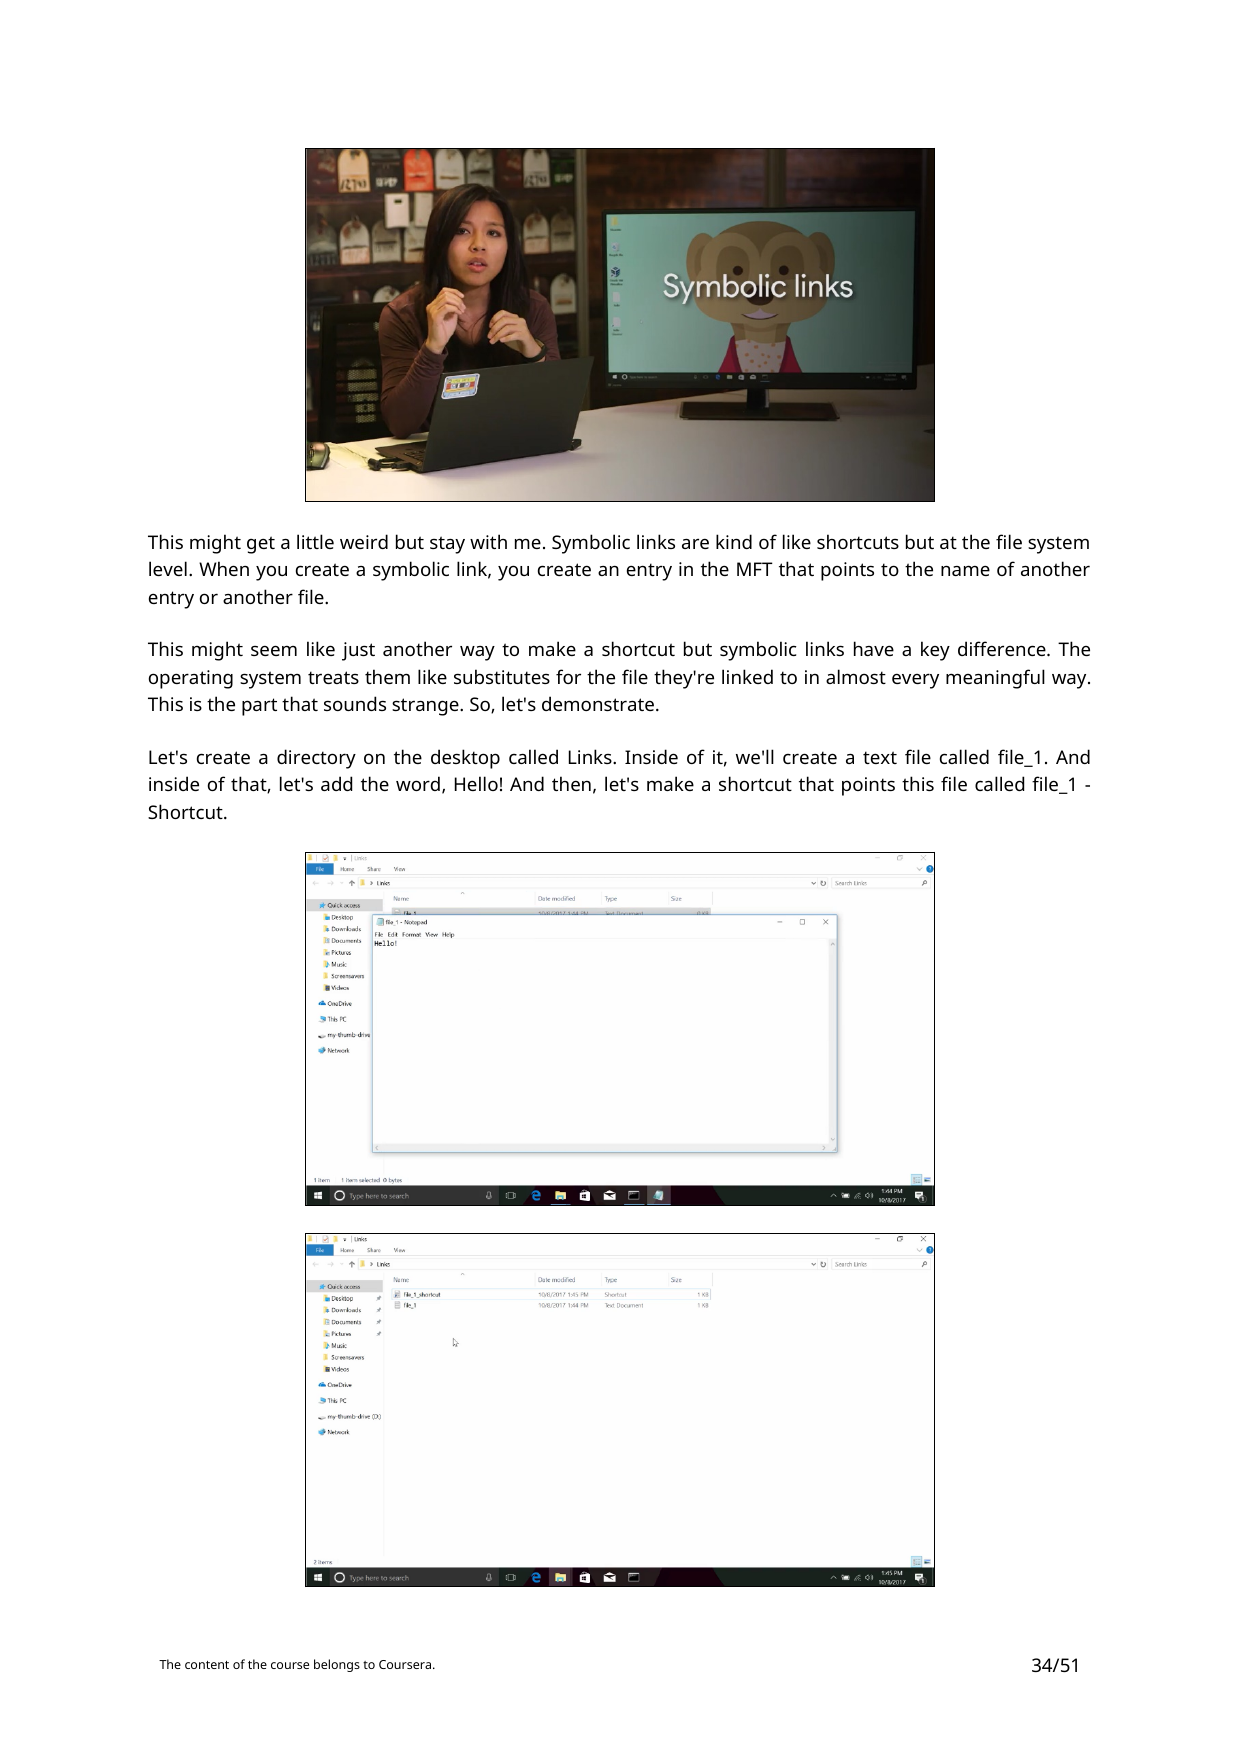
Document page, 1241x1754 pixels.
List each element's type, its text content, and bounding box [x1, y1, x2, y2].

text This might get a little weird but stay with me. Symbolic links are kind of like shortcuts but at the file system level. When you create a symbolic link, you create an entry in the MFT that points to the name of another entry or another file. [148, 529, 1093, 609]
text Let's create a directory on the desktop called Links. Inside of it, we'll create a text file called file_1. And inside of that, let's add the word, Hello! And then, let's make a shortcut that points this file called file_1 - Shortcut. [148, 744, 1093, 824]
picture [306, 1234, 934, 1586]
picture [306, 149, 934, 501]
text This might seem like just another way to make a shortcut but symbolic links have a key difference. The operating system treats them like substitutes for the file they're linked to in almost every meaningful way. This is the part that sounds strange. So, let's demonstrate. [148, 637, 1093, 717]
picture [306, 853, 934, 1205]
